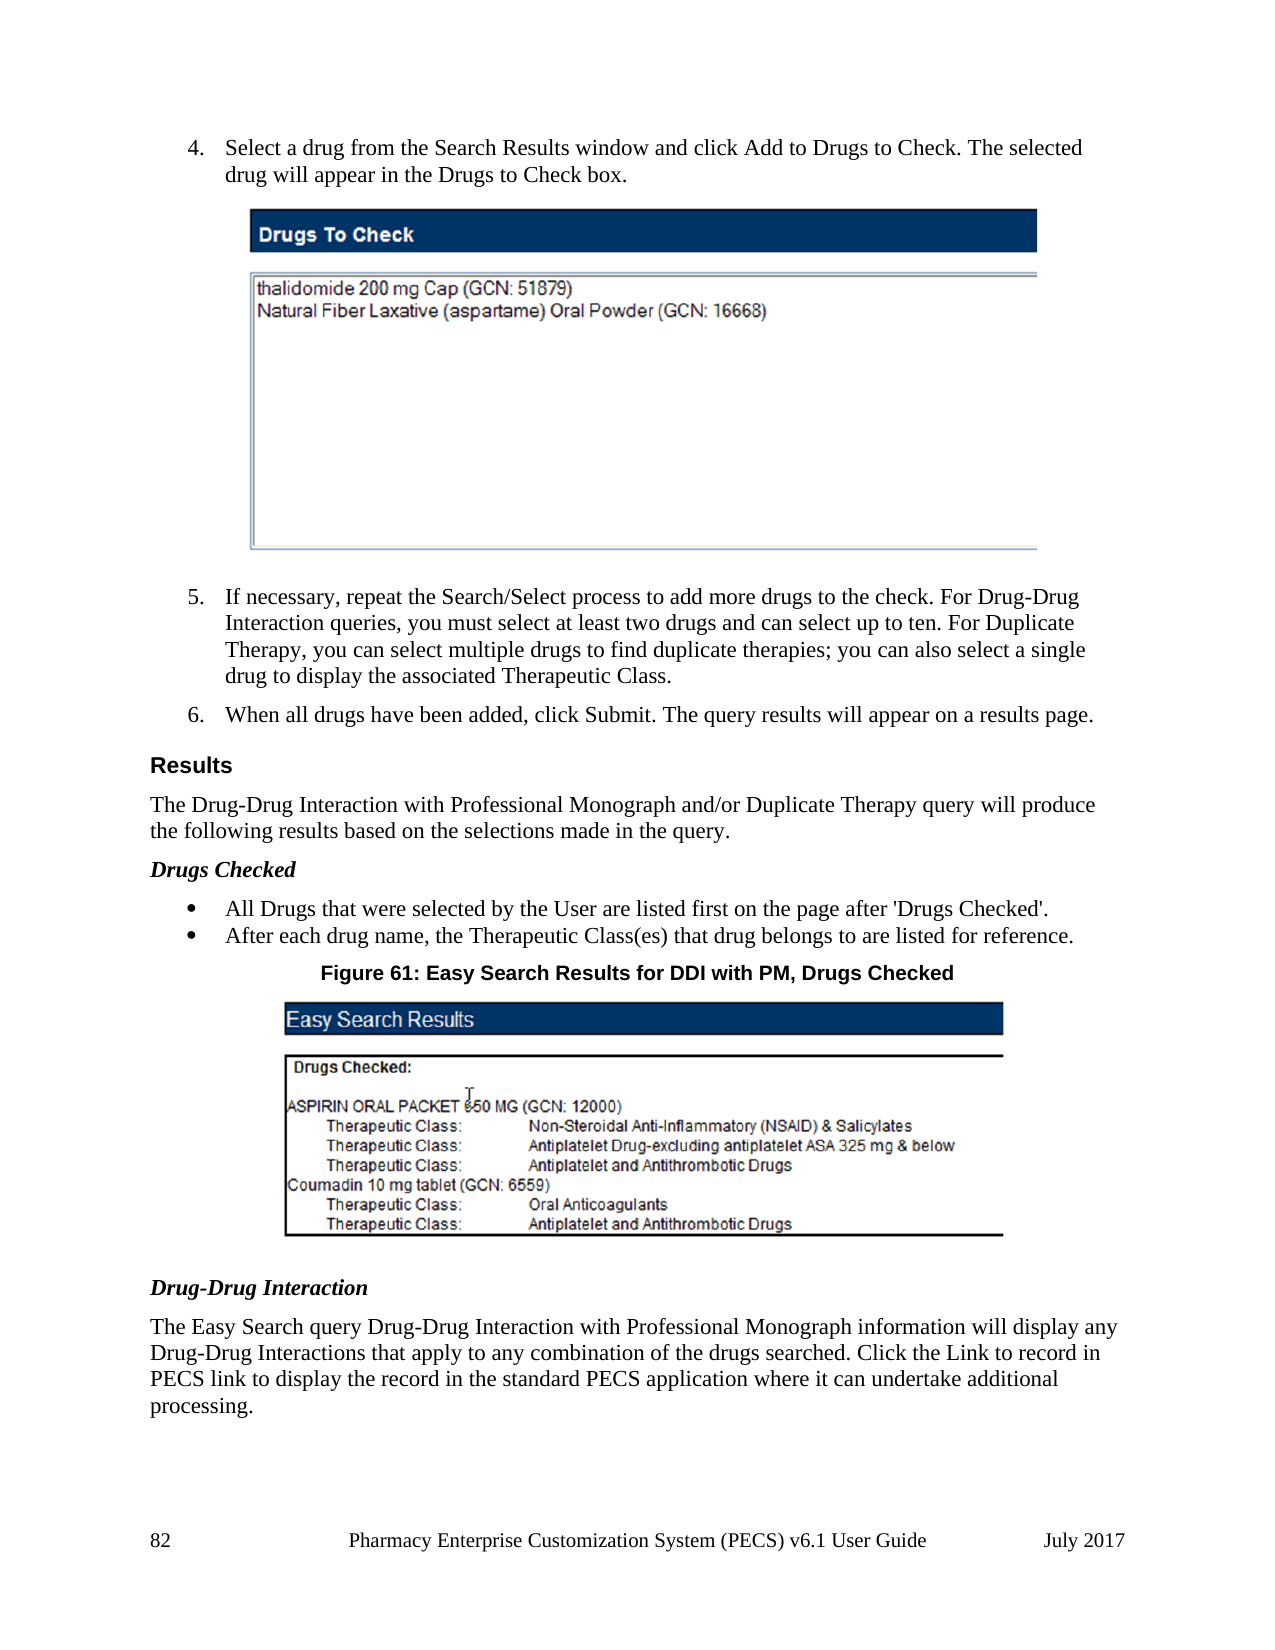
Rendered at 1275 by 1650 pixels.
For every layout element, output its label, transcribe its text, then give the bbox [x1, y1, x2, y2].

text Figure 61: Easy Search Results for DDI with PM, Drugs Checked [150, 961, 1125, 984]
text When all drugs have been added, click Submit. The query results will appear on a results page. [187, 701, 1125, 727]
picture [237, 199, 1038, 559]
text Drugs Checked [150, 856, 1125, 883]
text Select a drug from the Search Results window and click Add to Drugs to Check. The selected drug will appear in the Drugs to Check box. [187, 134, 1125, 187]
text The Drug-Drug Interaction with Professional Monograph and/or Duplicate Therapy query will produce the following results based on the selections made in the query. [150, 791, 1125, 844]
text If necessary, repeat the Search/Select process to add more drugs to the check. For Drug-Drug Interaction queries, you must select at least two drugs and can select up to ten. For Duplicate Therapy, you can select multiple drugs to find duplicate therapies; you can also select a single drug to display the associated Therapeutic Class. [187, 583, 1125, 688]
picture [271, 990, 1004, 1249]
text The Easy Search query Drug-Drug Interaction with Professional Monograph information will display any Drug-Drug Interactions that apply to any combination of the drugs searched. Click the Link to record in PECS link to display the record in the standard PECS application where it can undertake additional processing. [150, 1313, 1125, 1418]
text Drug-Drug Interaction [150, 1274, 1125, 1300]
list After each drug name, the Therapeutic Class(es) that drug belongs to are listed for reference. [187, 922, 1125, 948]
list All Drugs that were selected by the User are listed first on the page after 'Drugs Checked'. [187, 895, 1125, 922]
text Results [150, 752, 1125, 779]
